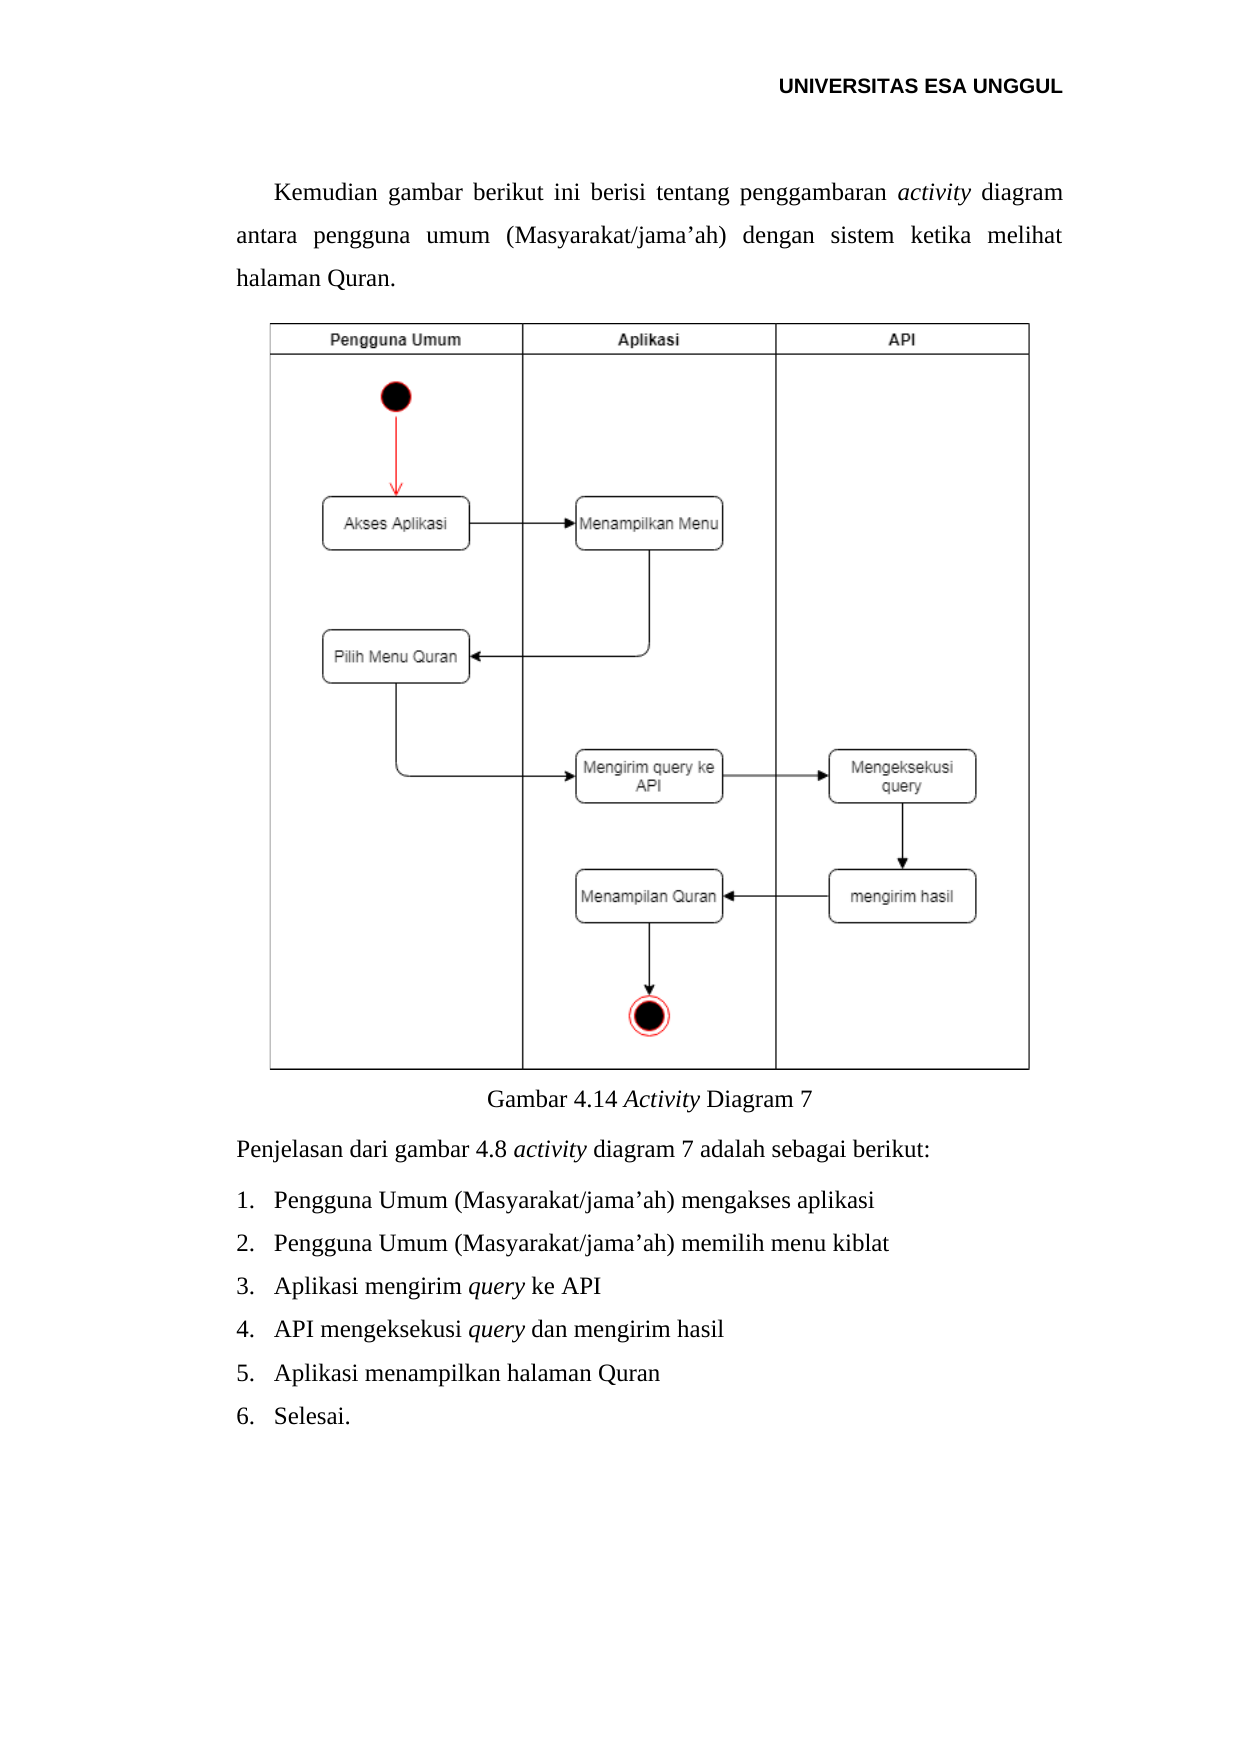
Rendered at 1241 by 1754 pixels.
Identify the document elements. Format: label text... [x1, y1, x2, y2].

list Aplikasi menampilkan halaman Quran [236, 1358, 1063, 1386]
list Aplikasi mengirim query ke API [236, 1271, 1063, 1300]
text Kemudian gambar berikut ini berisi tentang penggambaran activity diagram antara pengguna umum (Masyarakat/jama’ah) dengan sistem ketika melihat halaman Quran. [236, 177, 1063, 292]
picture [269, 323, 1030, 1070]
text Penjelasan dari gambar 4.8 activity diagram 7 adalah sebagai berikut: [236, 1134, 1063, 1162]
list API mengeksekusi query dan mengirim hasil [236, 1314, 1063, 1343]
list Pengguna Umum (Masyarakat/jama’ah) memilih menu kiblat [236, 1228, 1063, 1257]
list Pengguna Umum (Masyarakat/jama’ah) mengakses aplikasi [236, 1185, 1063, 1214]
list Selesai. [236, 1401, 1063, 1429]
